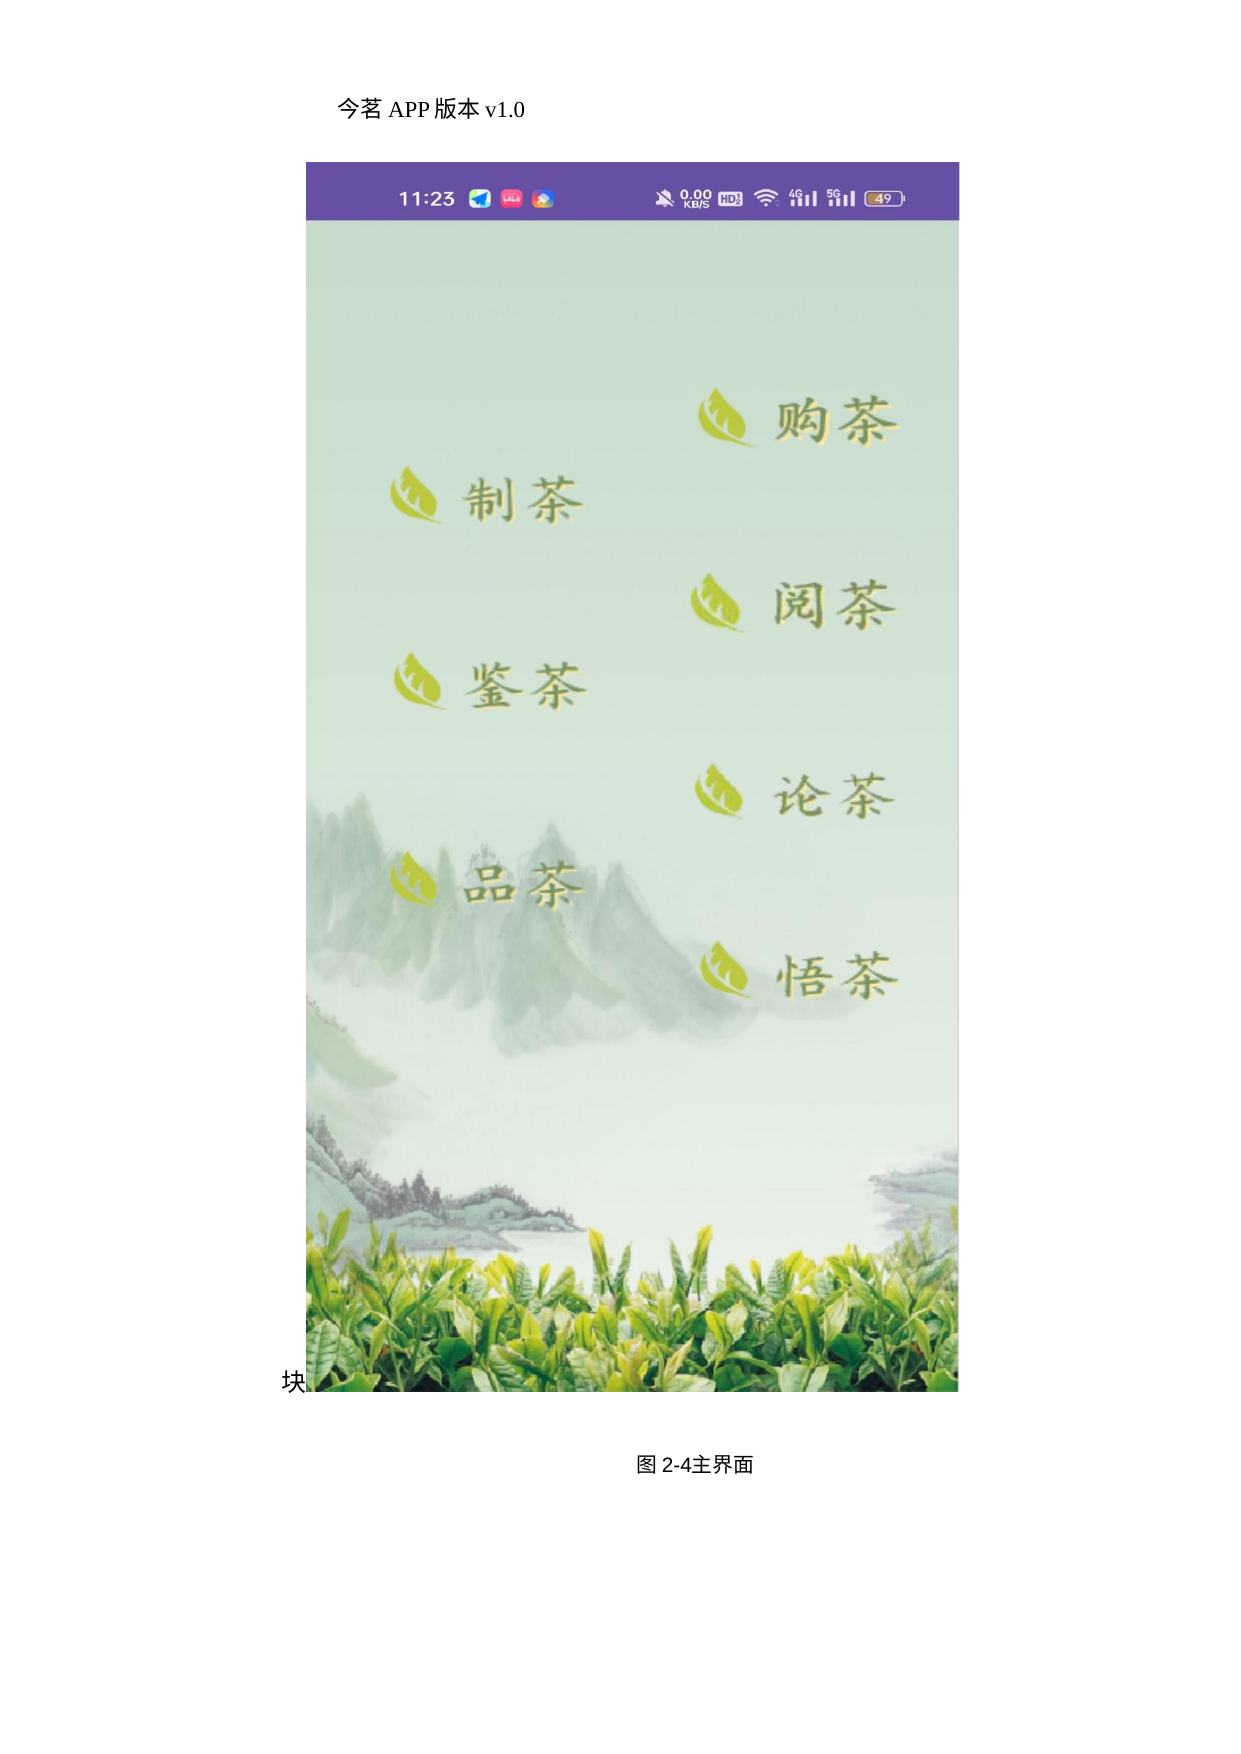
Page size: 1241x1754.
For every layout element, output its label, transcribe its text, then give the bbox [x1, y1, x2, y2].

text 图 2-4主界面 [187, 1448, 1053, 1480]
picture [306, 162, 960, 1392]
